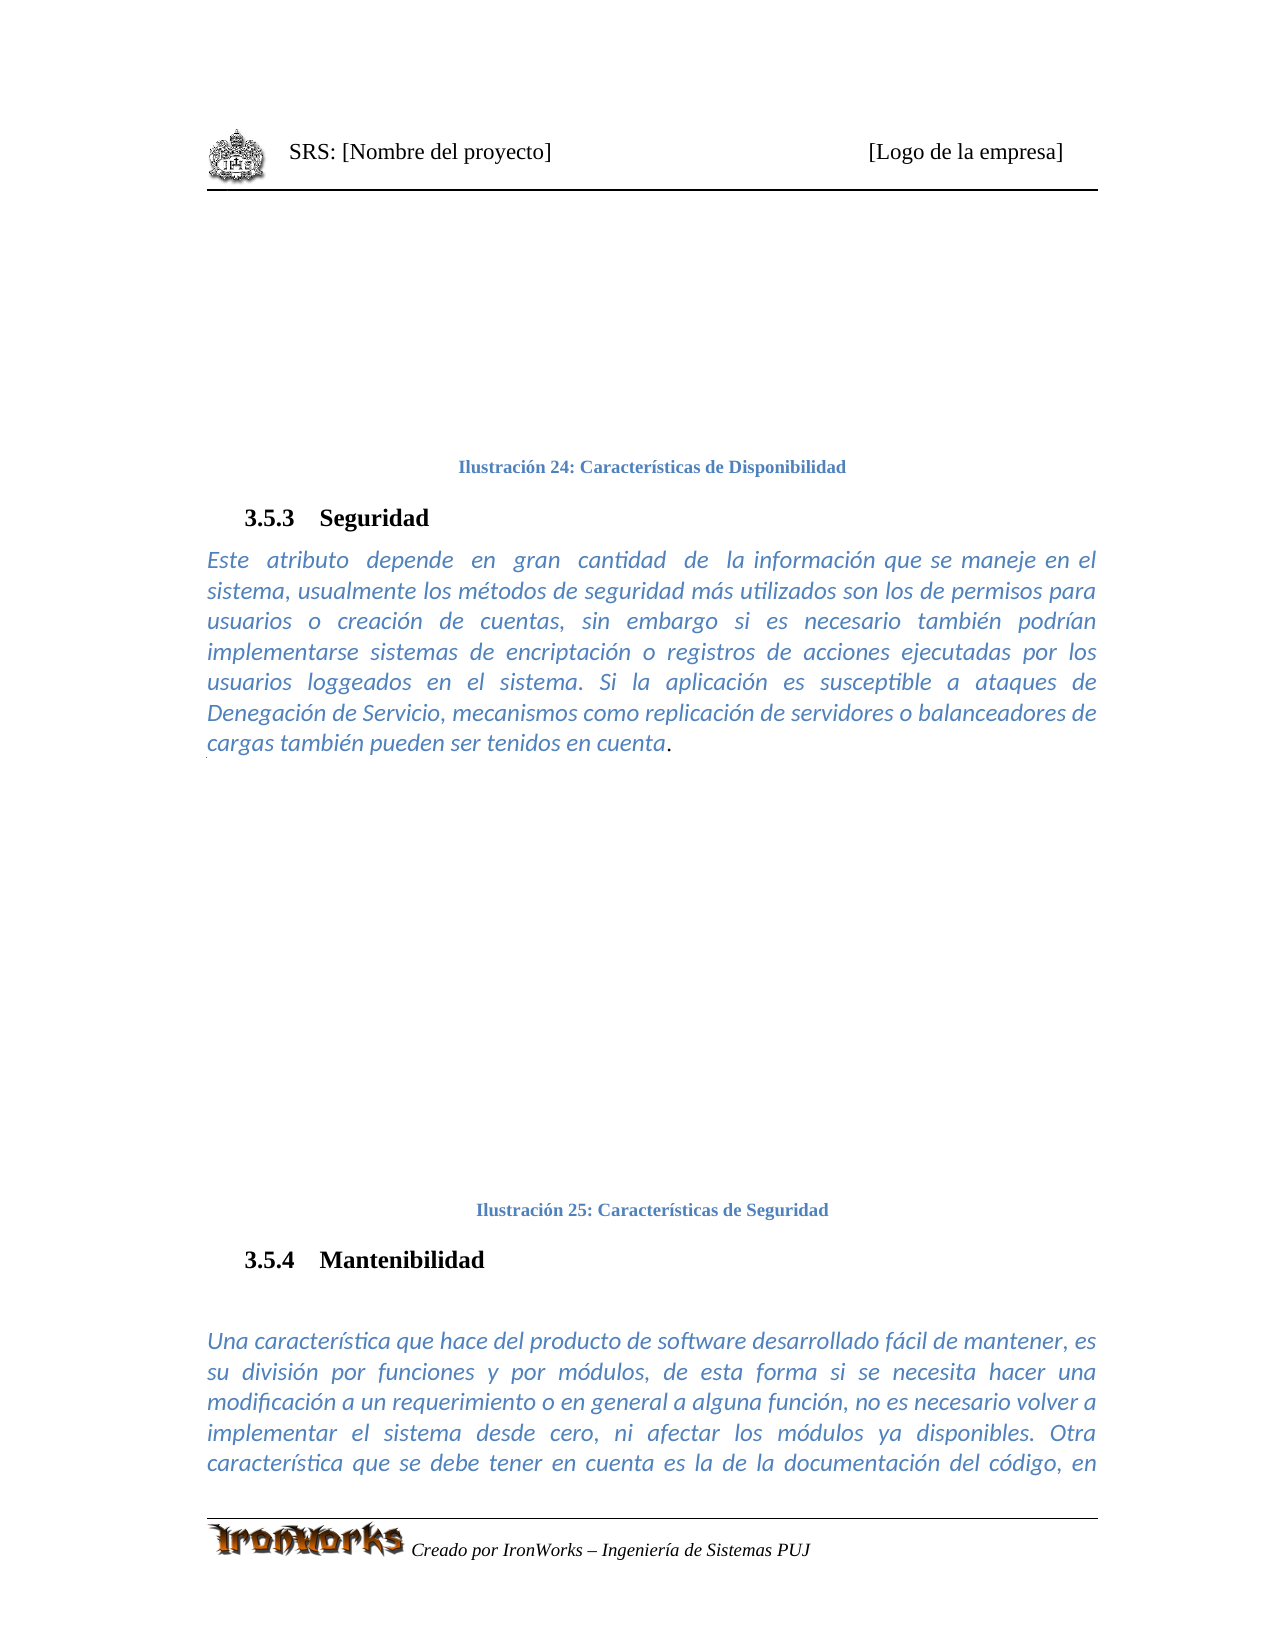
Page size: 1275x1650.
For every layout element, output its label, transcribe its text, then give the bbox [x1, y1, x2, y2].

picture [206, 127, 268, 187]
subtitle Mantenibilidad [244, 1245, 1098, 1274]
picture [206, 1521, 407, 1557]
subtitle Seguridad [244, 503, 1098, 532]
text Este atributo depende en gran cantidad de la información que se maneje en el sistema, usualmente los métodos de seguridad más utilizados son los de permisos para usuarios o creación de cuentas, sin embargo si es necesario también podrían implementarse sistemas de encriptación o registros de acciones ejecutadas por los usuarios loggeados en el sistema. Si la aplicación es susceptible a ataques de Denegación de Servicio, mecanismos como replicación de servidores o balanceadores de cargas también pueden ser tenidos en cuenta. [207, 544, 1098, 758]
